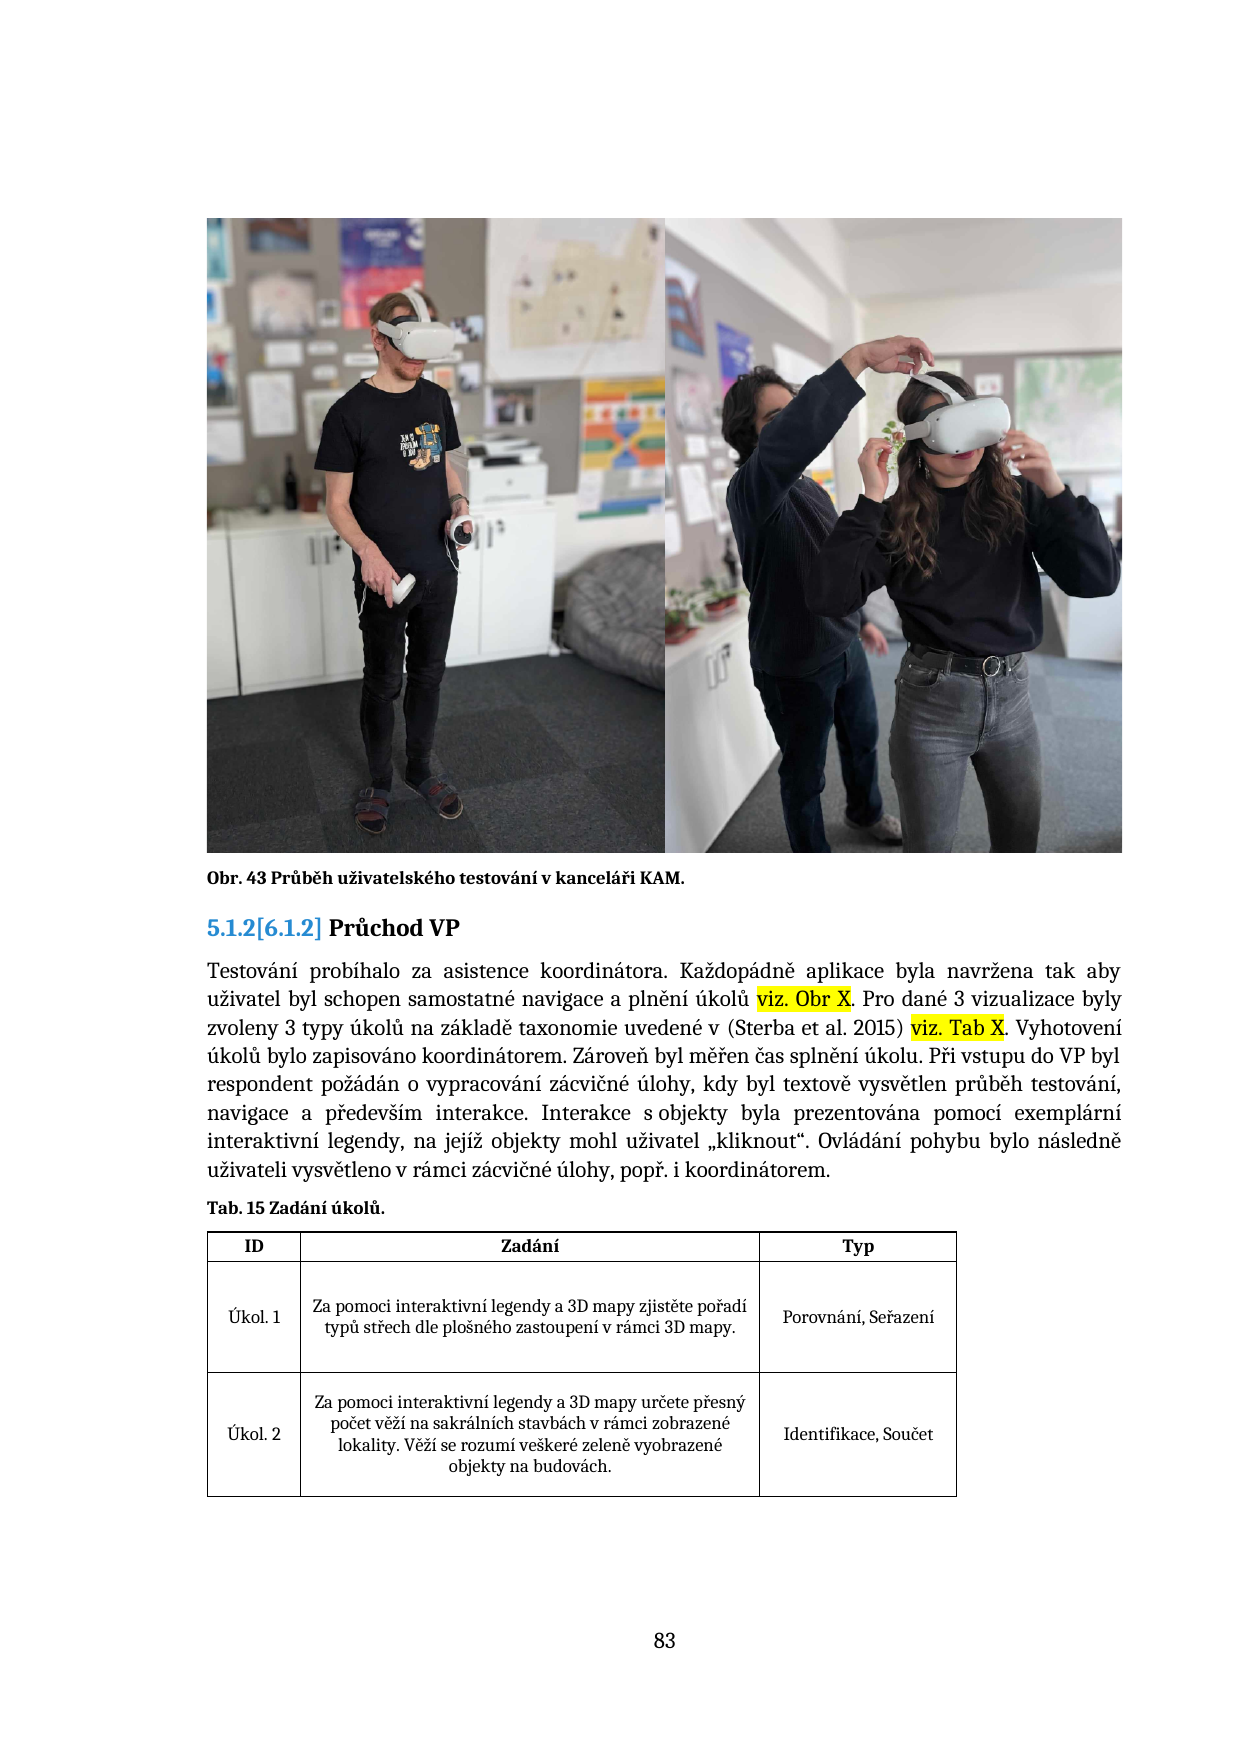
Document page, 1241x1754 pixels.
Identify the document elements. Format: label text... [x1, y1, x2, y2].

picture [206, 218, 1123, 853]
text Tab. 15 Zadání úkolů. [207, 1197, 1122, 1219]
table_header ID [208, 1233, 300, 1261]
table_cell Identifikace, Součet [760, 1373, 956, 1496]
table_cell Za pomoci interaktivní legendy a 3D mapy zjistěte pořadí typů střech dle plošného zastoupení v rámci 3D mapy. [301, 1262, 759, 1372]
table_header Zadání [301, 1233, 759, 1261]
table_cell Úkol. 2 [208, 1373, 300, 1496]
table_header Typ [760, 1233, 956, 1261]
table_cell Porovnání, Seřazení [760, 1262, 956, 1372]
table_cell Úkol. 1 [208, 1262, 300, 1372]
text Obr. 43 Průběh uživatelského testování v kanceláři KAM. [207, 867, 1122, 889]
table_cell Za pomoci interaktivní legendy a 3D mapy určete přesný počet věží na sakrálních stavbách v rámci zobrazené lokality. Věží se rozumí veškeré zeleně vyobrazené objekty na budovách. [301, 1373, 759, 1496]
text Testování probíhalo za asistence koordinátora. Každopádně aplikace byla navržena tak aby uživatel byl schopen samostatné navigace a plnění úkolů viz. Obr X. Pro dané 3 vizualizace byly zvoleny 3 typy úkolů na základě taxonomie uvedené v (Sterba et al. 2015) viz. Tab X. Vyhotovení úkolů bylo zapisováno koordinátorem. Zároveň byl měřen čas splnění úkolu. Při vstupu do VP byl respondent požádán o vypracování zácvičné úlohy, kdy byl textově vysvětlen průběh testování, navigace a především interakce. Interakce s objekty byla prezentována pomocí exemplární interaktivní legendy, na jejíž objekty mohl uživatel „kliknout“. Ovládání pohybu bylo následně uživateli vysvětleno v rámci zácvičné úlohy, popř. i koordinátorem. [207, 957, 1122, 1183]
subtitle Průchod VP [207, 914, 1122, 943]
